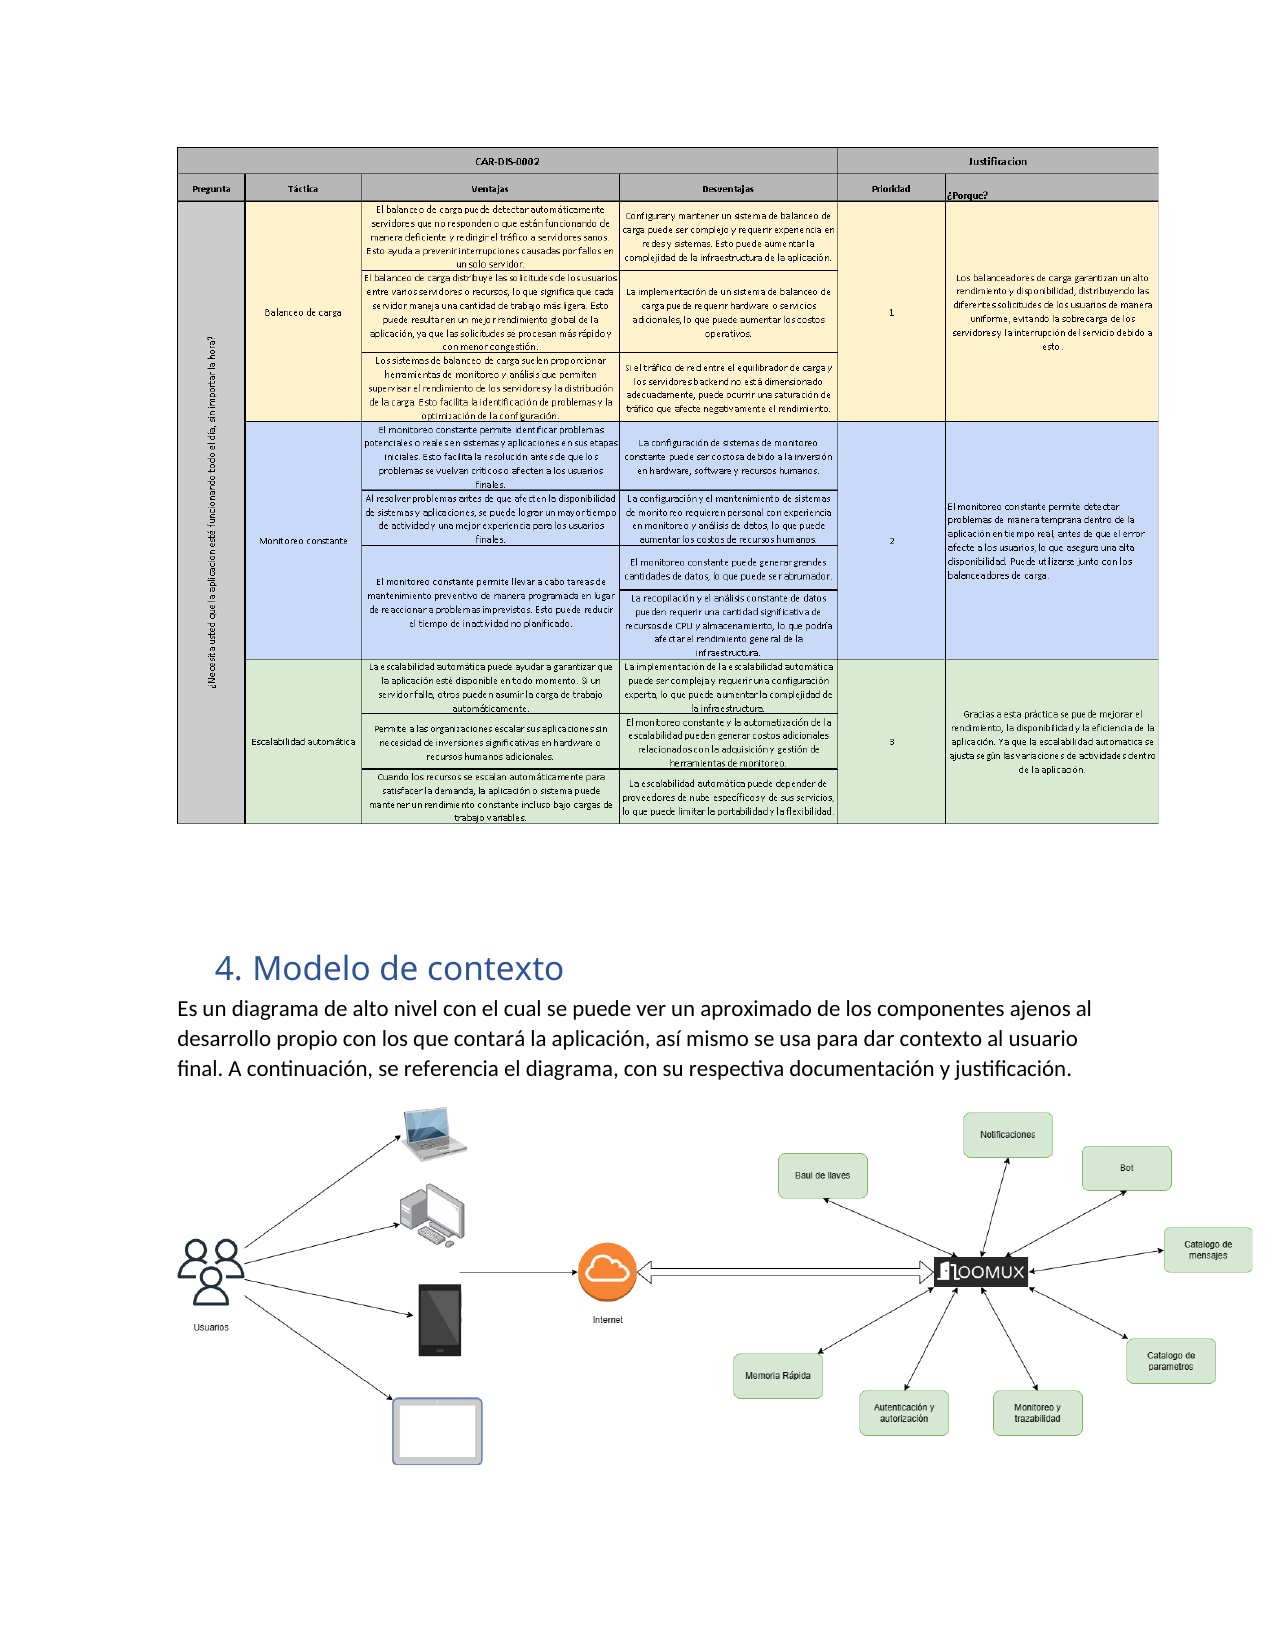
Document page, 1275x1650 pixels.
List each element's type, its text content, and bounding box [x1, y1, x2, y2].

text Es un diagrama de alto nivel con el cual se puede ver un aproximado de los componentes ajenos al desarrollo propio con los que contará la aplicación, así mismo se usa para dar contexto al usuario final. A continuación, se referencia el diagrama, con su respectiva documentación y justificación. [177, 994, 1098, 1082]
picture [177, 147, 1159, 824]
picture [177, 1101, 1253, 1465]
subtitle Modelo de contexto [214, 945, 1098, 990]
